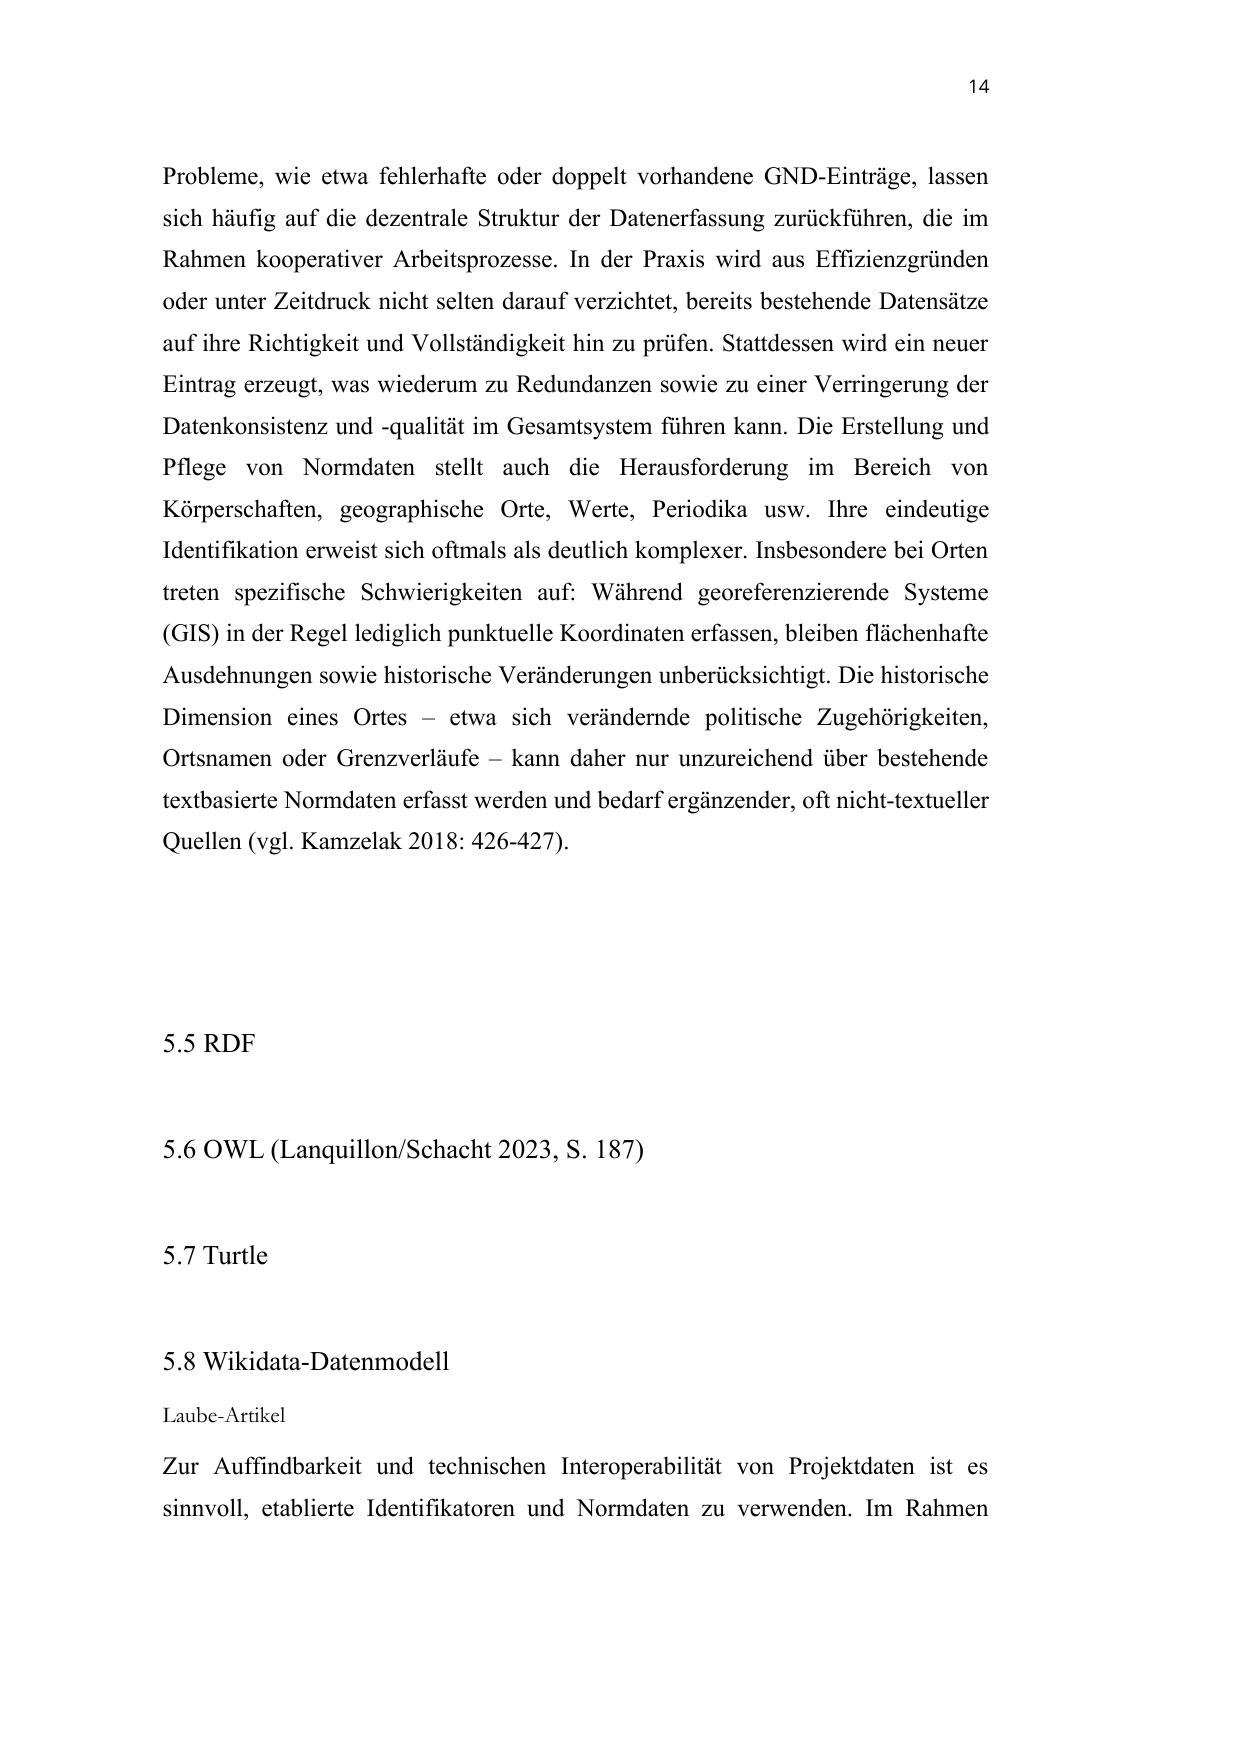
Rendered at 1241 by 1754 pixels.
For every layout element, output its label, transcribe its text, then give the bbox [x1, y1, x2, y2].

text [162, 162, 989, 855]
text Laube-Artikel [162, 1402, 989, 1427]
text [162, 1452, 989, 1521]
subtitle 5.6 OWL (Lanquillon/Schacht 2023, S. 187) [162, 1133, 989, 1164]
subtitle 5.5 RDF [162, 1027, 989, 1058]
subtitle 5.8 Wikidata-Datenmodell [162, 1346, 989, 1377]
subtitle 5.7 Turtle [162, 1239, 989, 1271]
